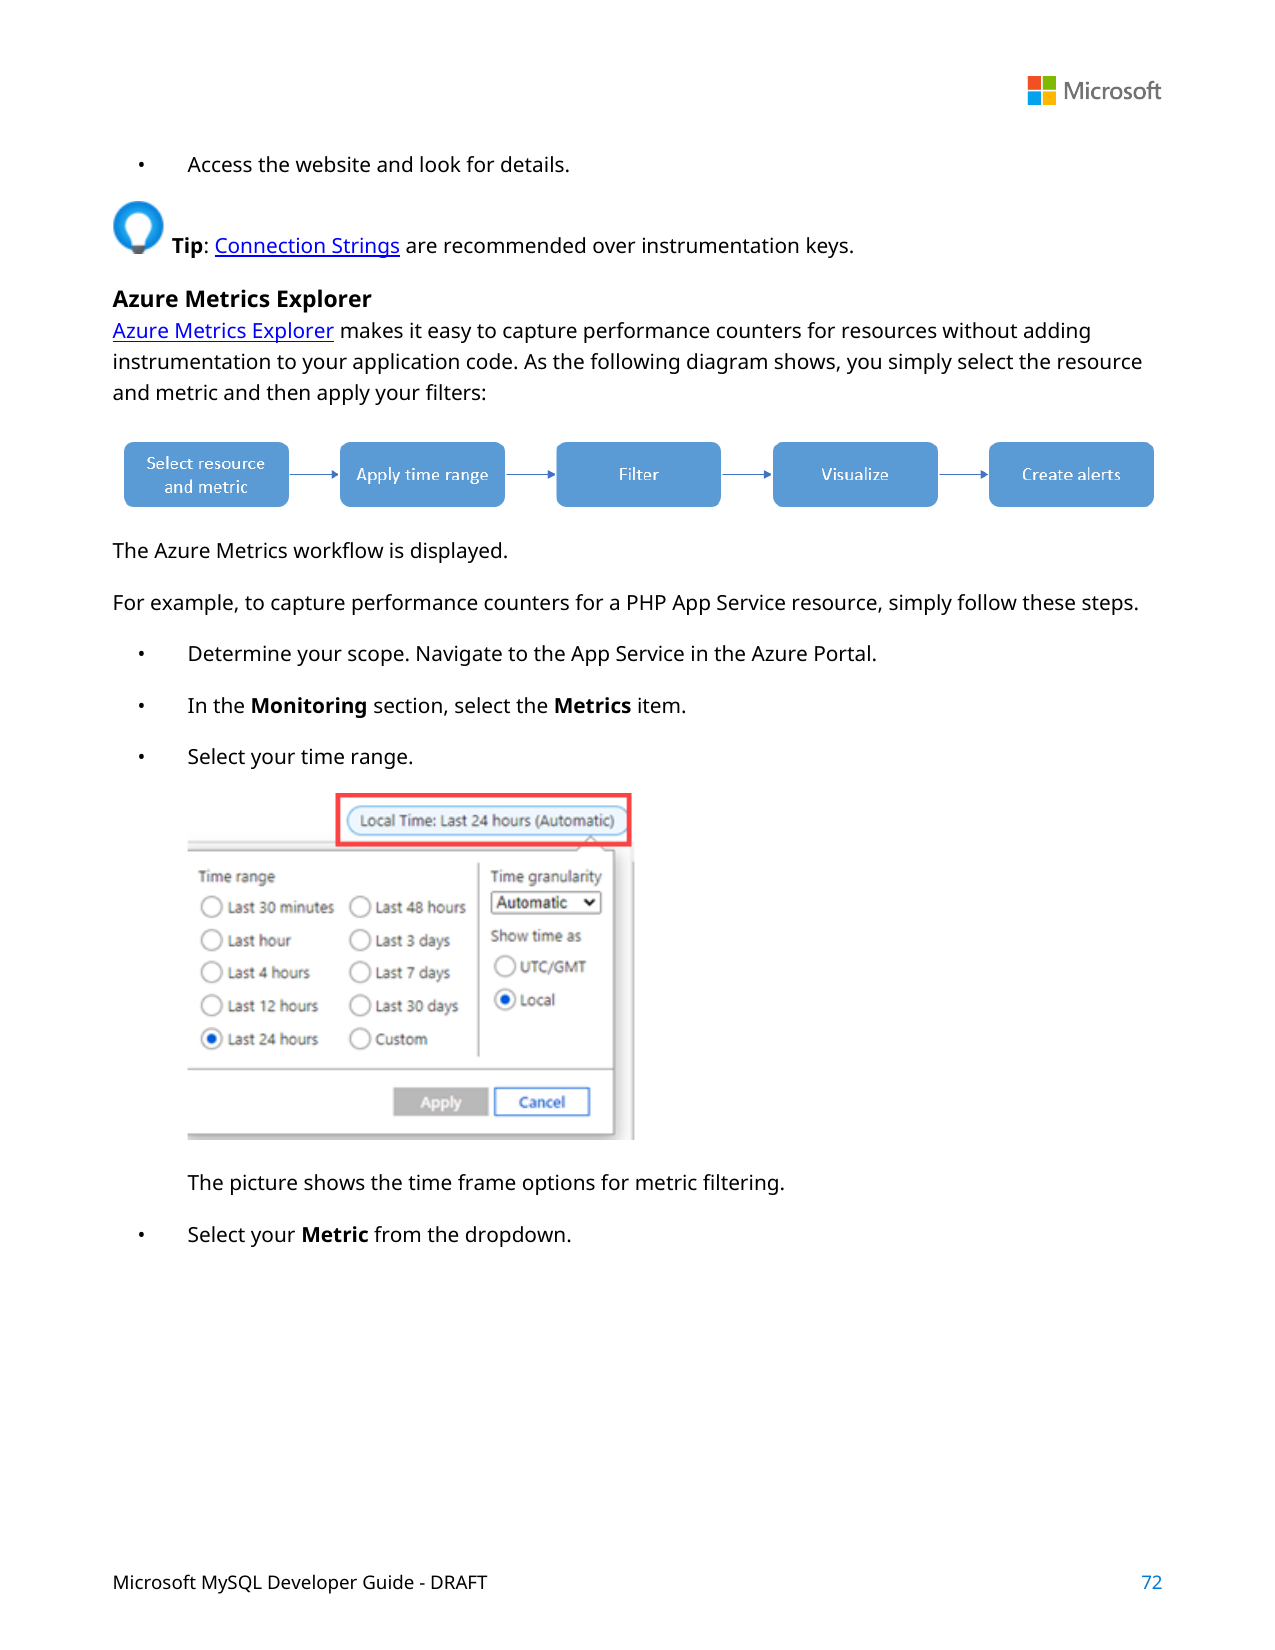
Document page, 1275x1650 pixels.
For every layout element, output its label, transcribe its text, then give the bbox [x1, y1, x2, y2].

picture [187, 793, 635, 1140]
list Access the website and look for details. [137, 150, 1162, 178]
text The Azure Metrics workflow is displayed. [112, 536, 1162, 565]
text Tip: Connection Strings are recommended over instrumentation keys. [112, 201, 1162, 260]
list In the Monitoring section, select the Metrics item. [137, 691, 1162, 719]
text For example, to capture performance counters for a PHP App Service resource, simply follow these steps. [112, 588, 1162, 616]
text Azure Metrics Explorer makes it easy to capture performance counters for resources without adding instrumentation to your application code. As the following diagram shows, you simply select the resource and metric and then apply your filters: [112, 316, 1162, 406]
list The picture shows the time frame options for metric filtering. [137, 1168, 1162, 1197]
list Select your time range. [137, 742, 1162, 771]
list Determine your scope. Navigate to the App Service in the Azure Portal. [137, 639, 1162, 668]
subtitle Azure Metrics Explorer [112, 283, 1162, 314]
picture [1026, 75, 1163, 107]
picture [112, 429, 1163, 514]
list Select your Metric from the dropdown. [137, 1220, 1162, 1248]
picture [112, 201, 167, 254]
